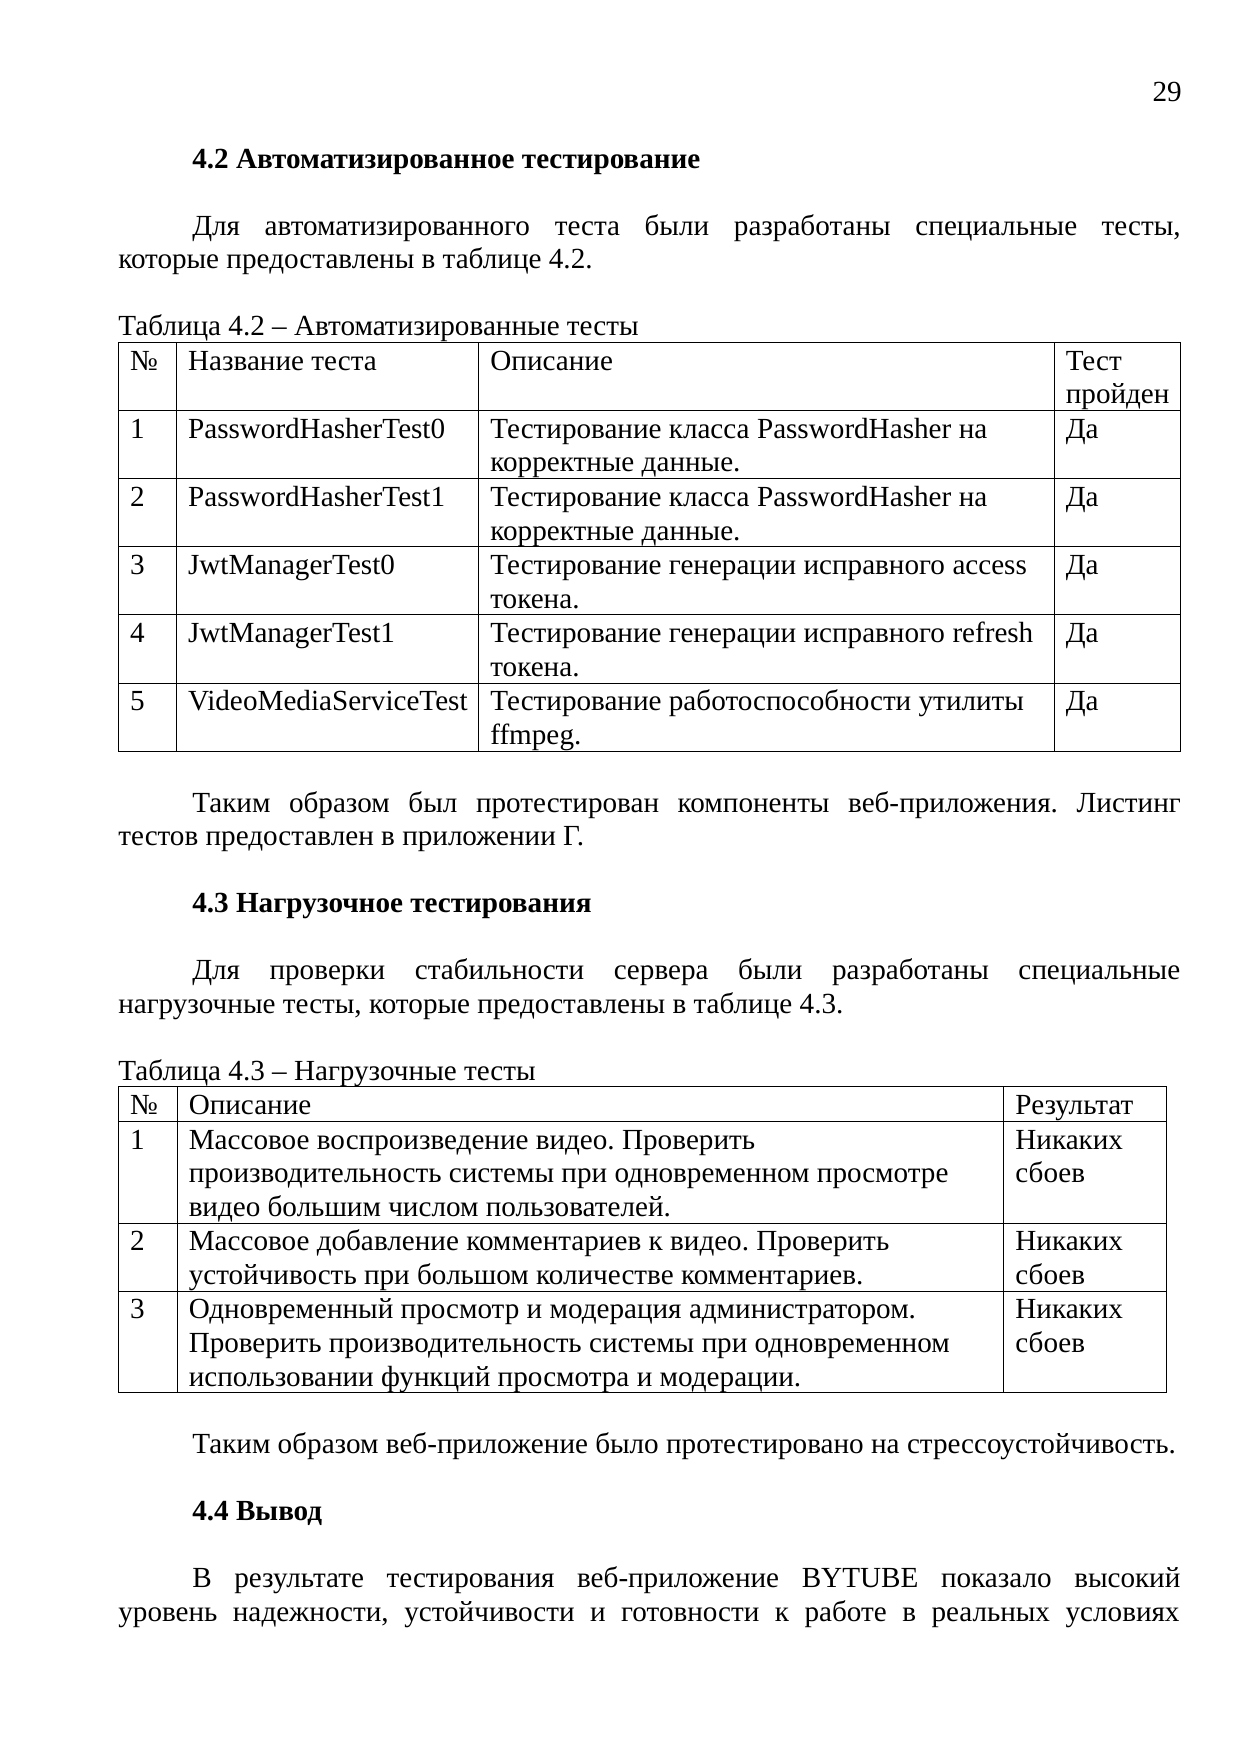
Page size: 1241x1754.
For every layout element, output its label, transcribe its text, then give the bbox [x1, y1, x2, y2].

text Таким образом был протестирован компоненты веб-приложения. Листинг тестов предоставлен в приложении Г. [118, 785, 1181, 852]
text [118, 1560, 1181, 1627]
table_cell Тестирование генерации исправного access токена. [479, 547, 1054, 614]
table_cell JwtManagerTest1 [177, 615, 478, 682]
table_cell Тестирование класса PasswordHasher на корректные данные. [479, 479, 1054, 546]
table_cell Да [1055, 411, 1180, 478]
table_cell Никаких сбоев [1004, 1224, 1166, 1291]
table_cell 3 [119, 547, 176, 614]
subtitle 4.4 Вывод [118, 1493, 1181, 1527]
table_cell Да [1055, 479, 1180, 546]
table_cell 3 [119, 1292, 177, 1392]
table_header Описание [479, 343, 1054, 410]
table_cell Массовое воспроизведение видео. Проверить производительность системы при одновременном просмотре видео большим числом пользователей. [178, 1122, 1003, 1222]
table_cell Никаких сбоев [1004, 1122, 1166, 1222]
table_header № [119, 343, 176, 410]
text Для проверки стабильности сервера были разработаны специальные нагрузочные тесты, которые предоставлены в таблице 4.3. [118, 952, 1181, 1019]
table_cell 2 [119, 479, 176, 546]
table_cell JwtManagerTest0 [177, 547, 478, 614]
table_cell PasswordHasherTest1 [177, 479, 478, 546]
table_cell VideoMediaServiceTest [177, 684, 478, 751]
table_header Тест пройден [1055, 343, 1180, 410]
text Таким образом веб-приложение было протестировано на стрессоустойчивость. [118, 1427, 1181, 1460]
table_cell PasswordHasherTest0 [177, 411, 478, 478]
table_header Название теста [177, 343, 478, 410]
table_header Результат [1004, 1087, 1166, 1121]
table_header Описание [178, 1087, 1003, 1121]
table_cell 4 [119, 615, 176, 682]
subtitle 4.2 Автоматизированное тестирование [118, 141, 1181, 174]
table_cell Да [1055, 547, 1180, 614]
table_cell 2 [119, 1224, 177, 1291]
table_cell 1 [119, 1122, 177, 1222]
text Для автоматизированного теста были разработаны специальные тесты, которые предоставлены в таблице 4.2. [118, 208, 1181, 275]
table_cell Массовое добавление комментариев к видео. Проверить устойчивость при большом количестве комментариев. [178, 1224, 1003, 1291]
table_cell 5 [119, 684, 176, 751]
table_cell 1 [119, 411, 176, 478]
table_cell Одновременный просмотр и модерация администратором. Проверить производительность системы при одновременном использовании функций просмотра и модерации. [178, 1292, 1003, 1392]
table_cell Тестирование генерации исправного refresh токена. [479, 615, 1054, 682]
table_cell Никаких сбоев [1004, 1292, 1166, 1392]
subtitle 4.3 Нагрузочное тестирования [118, 885, 1181, 919]
table_cell Тестирование работоспособности утилиты ffmpeg. [479, 684, 1054, 751]
table_cell Да [1055, 615, 1180, 682]
text Таблица 4.2 – Автоматизированные тесты [118, 308, 1181, 342]
table_cell Да [1055, 684, 1180, 751]
table_cell Тестирование класса PasswordHasher на корректные данные. [479, 411, 1054, 478]
text Таблица 4.3 – Нагрузочные тесты [118, 1053, 1181, 1086]
table_header № [119, 1087, 177, 1121]
